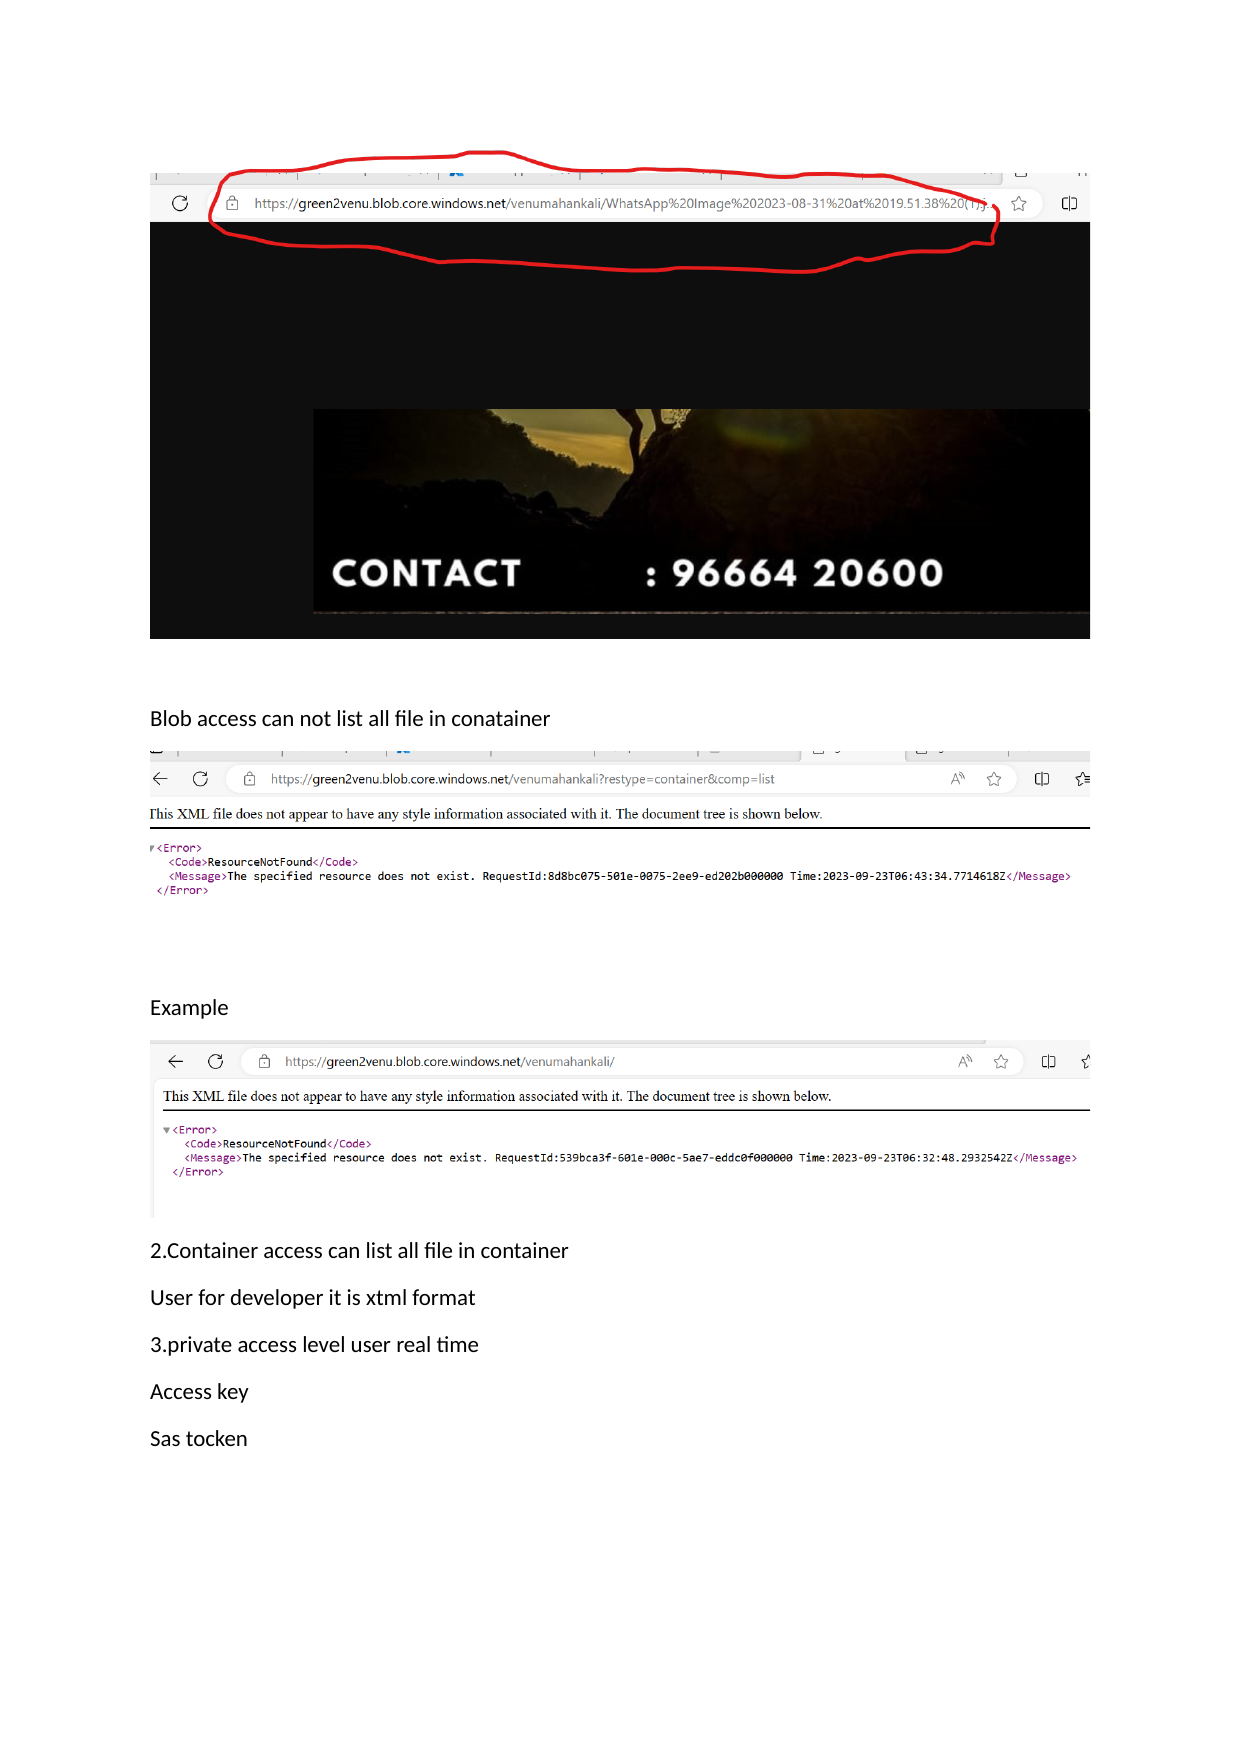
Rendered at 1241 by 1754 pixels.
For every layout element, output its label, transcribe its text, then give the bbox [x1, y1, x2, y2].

text 2.Container access can list all file in container [150, 1236, 1090, 1264]
picture [150, 751, 1091, 975]
picture [150, 150, 1091, 639]
text Example [150, 993, 1090, 1021]
picture [150, 1040, 1091, 1218]
text User for developer it is xtml format [150, 1283, 1090, 1311]
text Access key [150, 1377, 1090, 1405]
text Sas tocken [150, 1424, 1090, 1452]
text Blob access can not list all file in conatainer [150, 704, 1090, 732]
text 3.private access level user real time [150, 1330, 1090, 1358]
